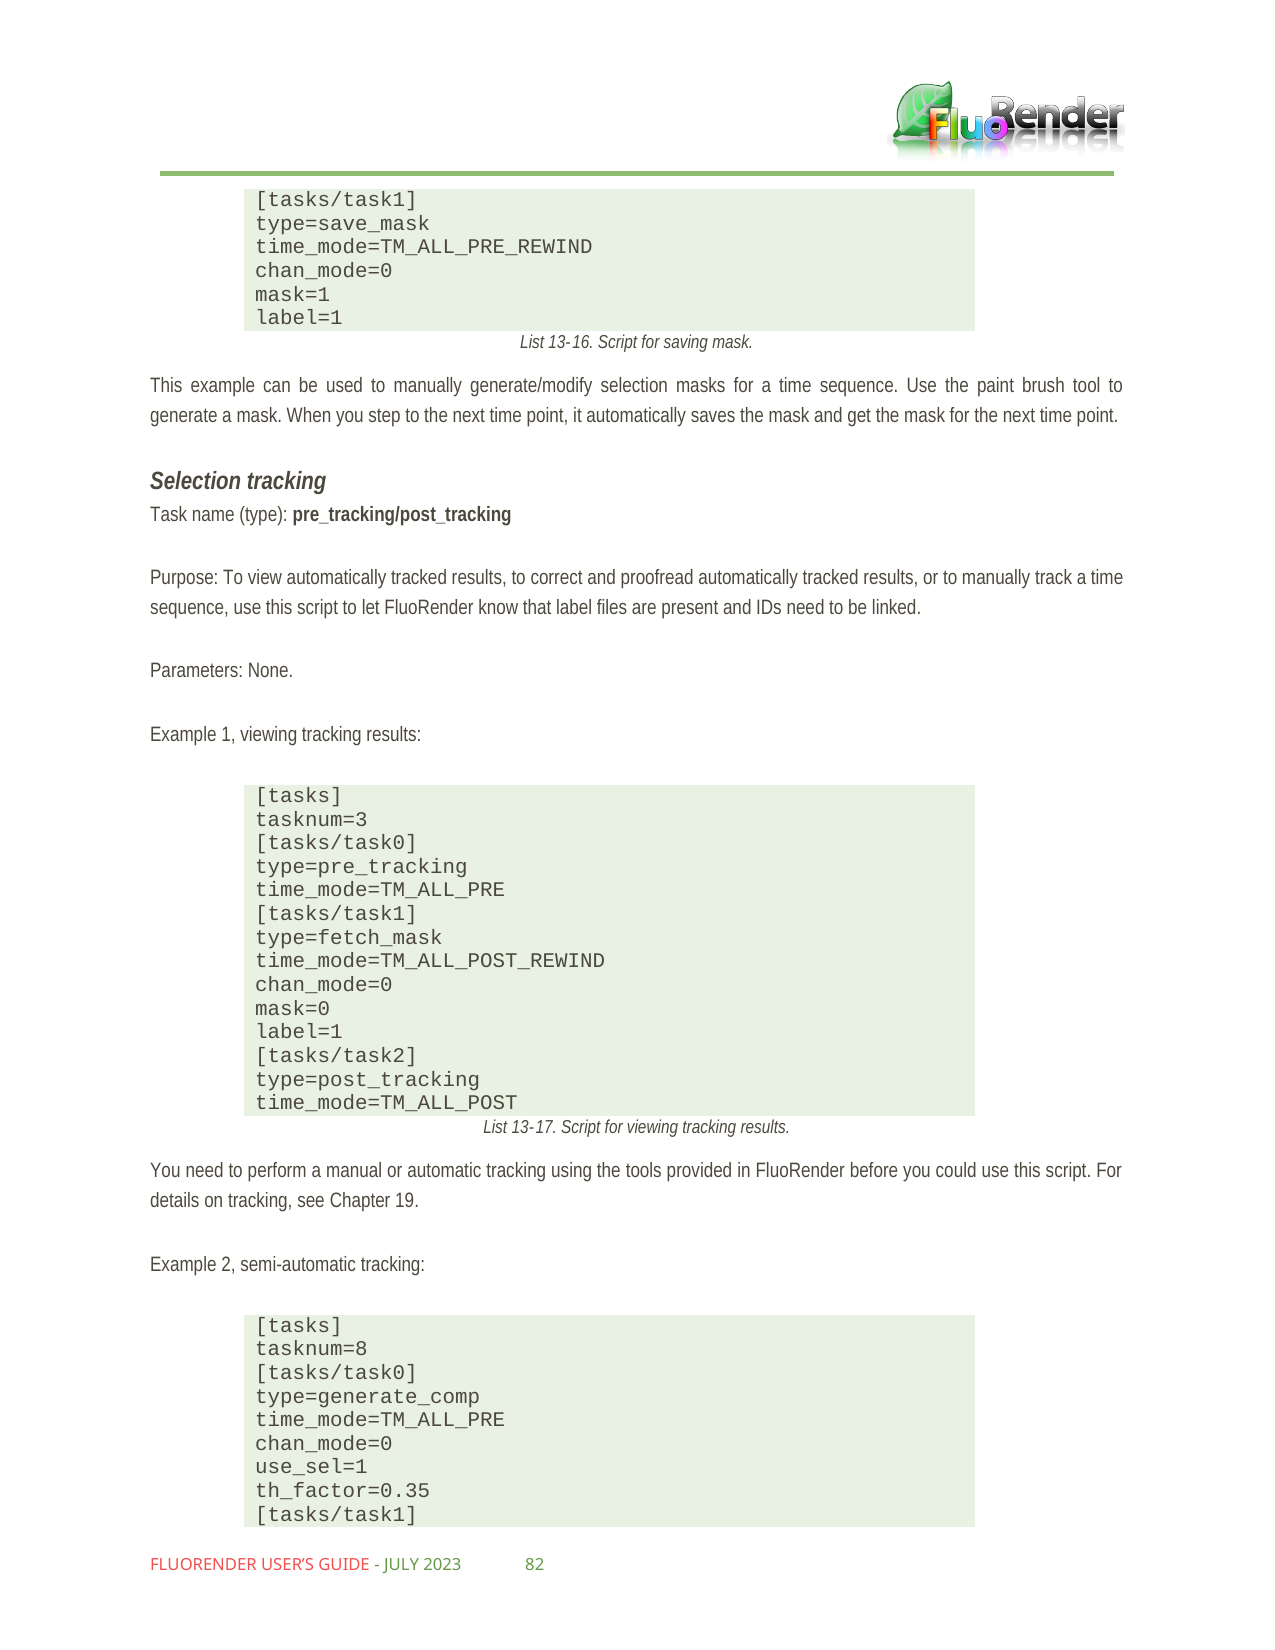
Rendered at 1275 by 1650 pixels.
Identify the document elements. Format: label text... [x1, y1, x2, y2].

text This example can be used to manually generate/modify selection masks for a time sequence. Use the paint brush tool to generate a mask. When you step to the next time point, it automatically saves the mask and get the mask for the next time point. [150, 373, 1125, 427]
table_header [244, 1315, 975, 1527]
text Example 1, viewing tracking results: [150, 722, 1125, 746]
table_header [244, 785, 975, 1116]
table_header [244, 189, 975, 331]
text You need to perform a manual or automatic tracking using the tools provided in FluoRender before you could use this script. For details on tracking, see Chapter 19. [150, 1158, 1125, 1212]
text Example 2, semi-automatic tracking: [150, 1251, 1125, 1275]
text Parameters: None. [150, 658, 1125, 682]
subtitle Selection tracking [150, 466, 1125, 495]
picture [887, 75, 1125, 165]
text Task name (type): pre_tracking/post_tracking [150, 502, 1125, 526]
text Purpose: To view automatically tracked results, to correct and proofread automatically tracked results, or to manually track a time sequence, use this script to let FluoRender know that label files are present and IDs need to be linked. [150, 565, 1125, 619]
